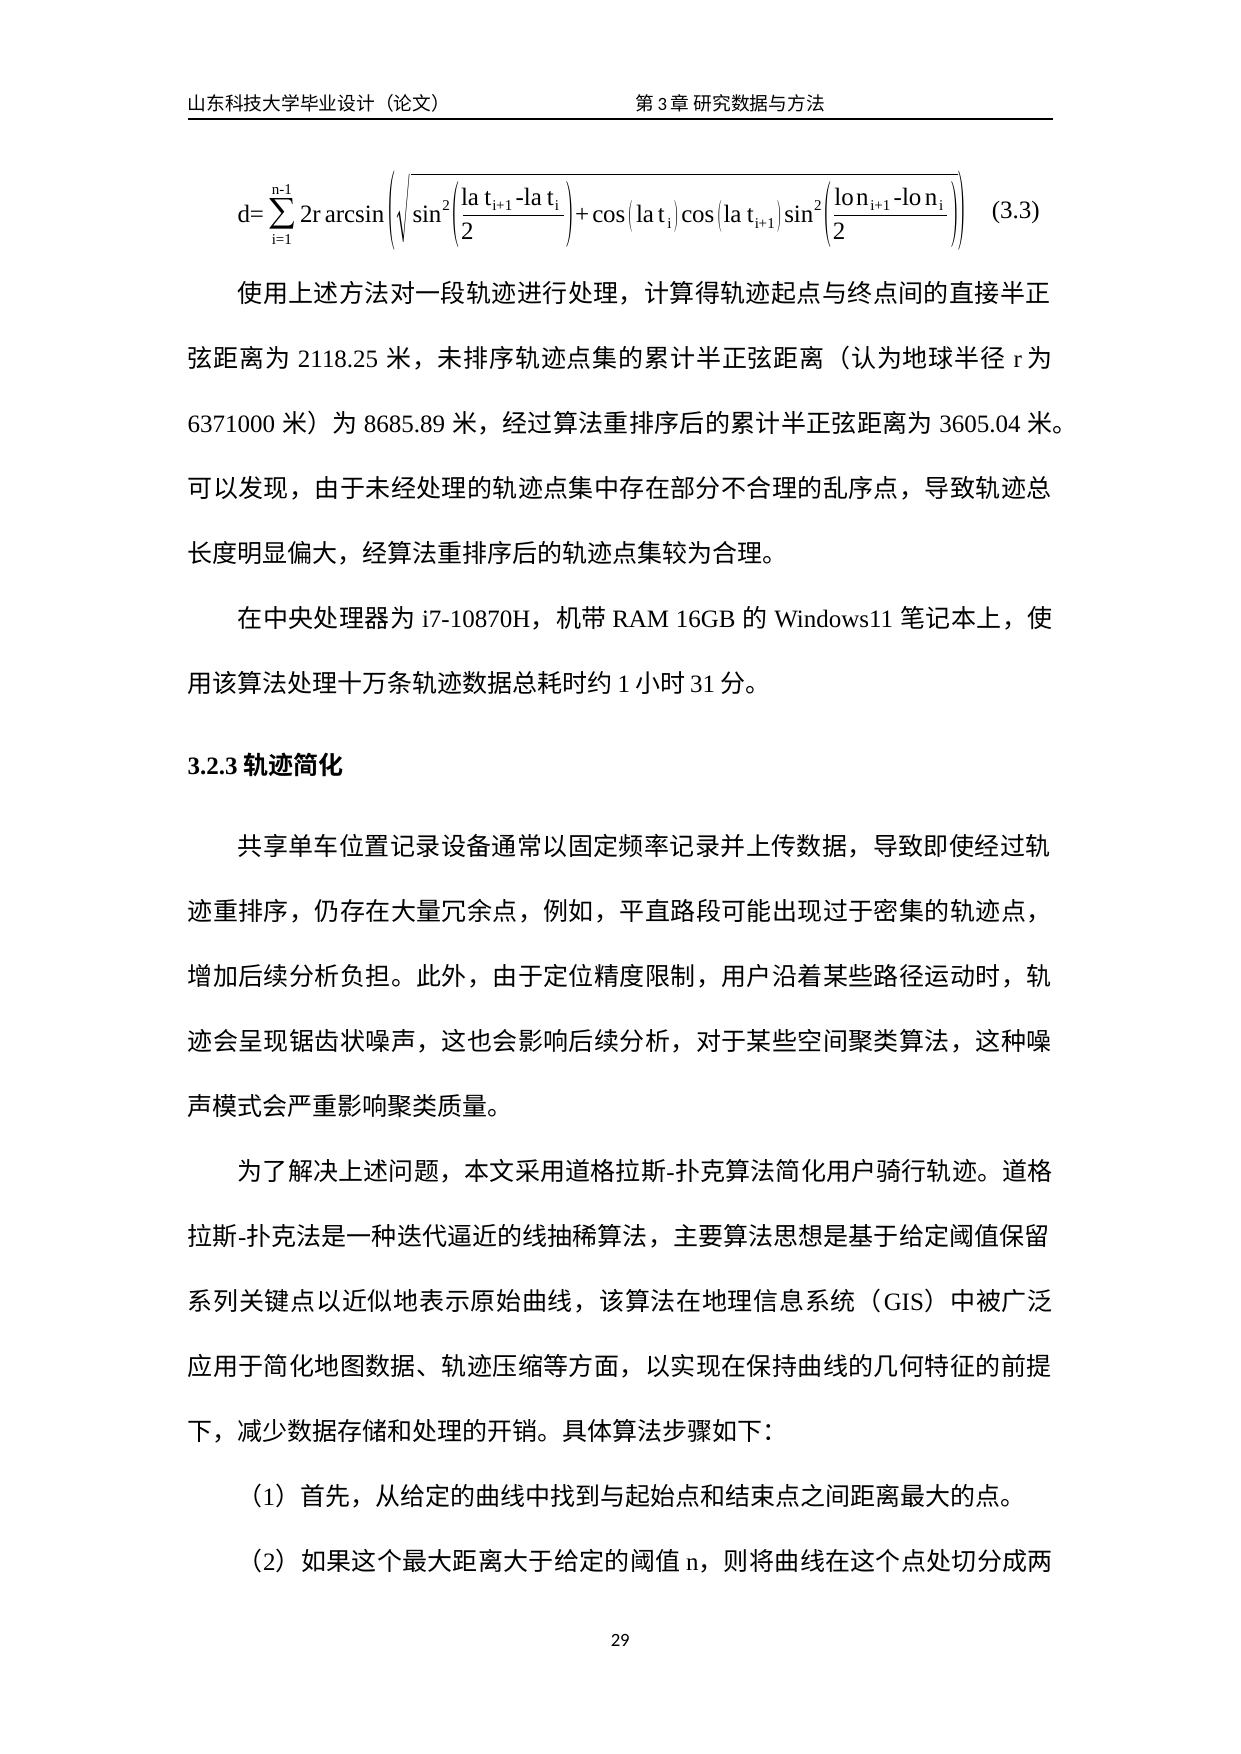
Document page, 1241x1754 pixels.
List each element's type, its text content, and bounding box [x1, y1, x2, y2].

text 3.2.3 轨迹简化 [187, 731, 1053, 796]
text 在中央处理器为 i7-10870H，机带RAM 16GB 的 Windows11 笔记本上，使用该算法处理十万条轨迹数据总耗时约1小时31分。 [187, 584, 1053, 714]
text (3.3) [187, 162, 1053, 259]
text 共享单车位置记录设备通常以固定频率记录并上传数据，导致即使经过轨迹重排序，仍存在大量冗余点，例如，平直路段可能出现过于密集的轨迹点，增加后续分析负担。此外，由于定位精度限制，用户沿着某些路径运动时，轨迹会呈现锯齿状噪声，这也会影响后续分析，对于某些空间聚类算法，这种噪声模式会严重影响聚类质量。 [187, 812, 1053, 1137]
text （1）首先，从给定的曲线中找到与起始点和结束点之间距离最大的点。 [187, 1462, 1053, 1527]
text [187, 1527, 1053, 1592]
text 使用上述方法对一段轨迹进行处理，计算得轨迹起点与终点间的直接半正弦距离为 2118.25 米，未排序轨迹点集的累计半正弦距离（认为地球半径r为 6371000 米）为 8685.89 米，经过算法重排序后的累计半正弦距离为 3605.04 米。可以发现，由于未经处理的轨迹点集中存在部分不合理的乱序点，导致轨迹总长度明显偏大，经算法重排序后的轨迹点集较为合理。 [187, 259, 1053, 584]
text 为了解决上述问题，本文采用道格拉斯-扑克算法简化用户骑行轨迹。道格拉斯-扑克法是一种迭代逼近的线抽稀算法，主要算法思想是基于给定阈值保留系列关键点以近似地表示原始曲线，该算法在地理信息系统（GIS）中被广泛应用于简化地图数据、轨迹压缩等方面，以实现在保持曲线的几何特征的前提下，减少数据存储和处理的开销。具体算法步骤如下： [187, 1137, 1053, 1462]
